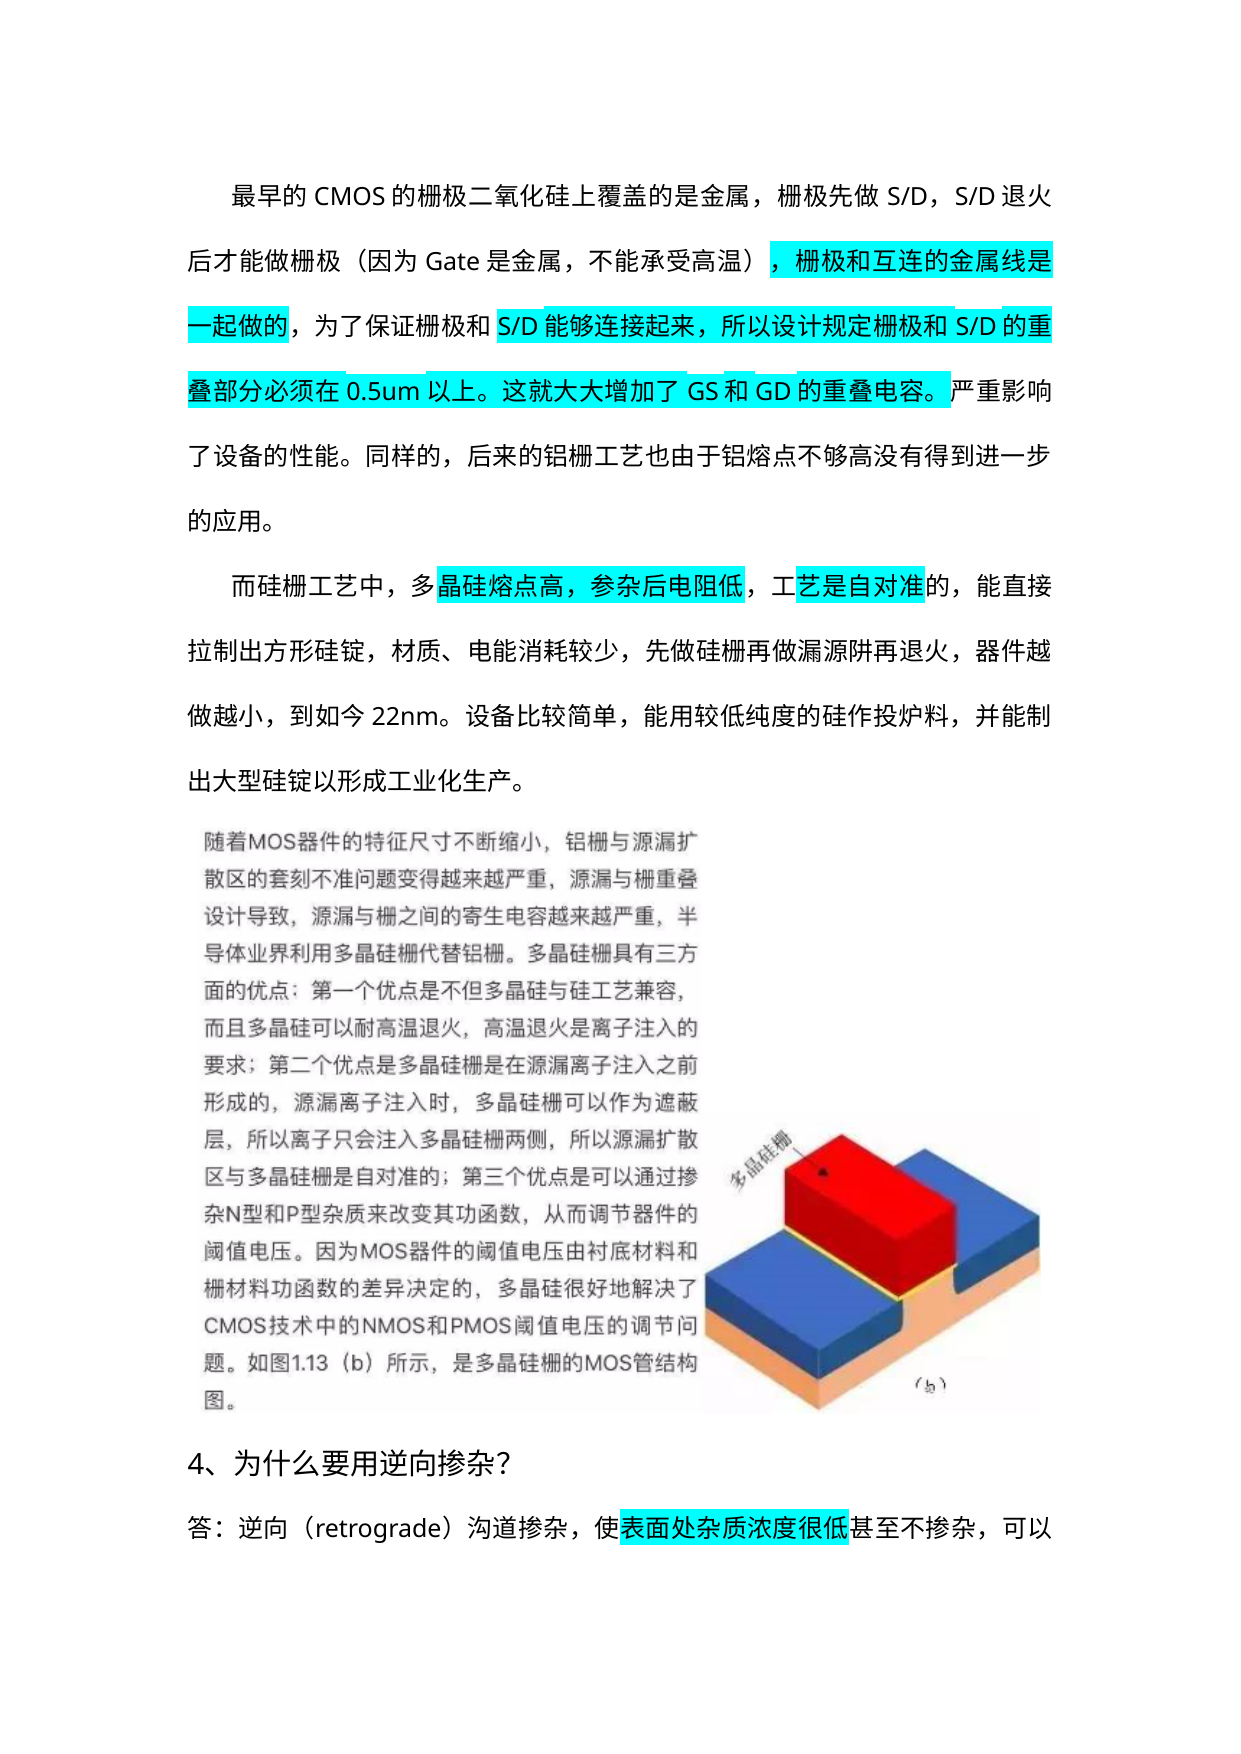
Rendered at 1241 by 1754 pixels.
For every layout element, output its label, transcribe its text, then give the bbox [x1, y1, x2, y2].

text 最早的CMOS的栅极二氧化硅上覆盖的是金属，栅极先做S/D，S/D退火后才能做栅极（因为Gate是金属，不能承受高温），栅极和互连的金属线是一起做的，为了保证栅极和S/D能够连接起来，所以设计规定栅极和S/D的重叠部分必须在0.5um以上。这就大大增加了GS和GD的重叠电容。严重影响了设备的性能。同样的，后来的铝栅工艺也由于铝熔点不够高没有得到进一步的应用。 [187, 162, 1053, 552]
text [187, 1494, 1053, 1559]
text 而硅栅工艺中，多晶硅熔点高，参杂后电阻低，工艺是自对准的，能直接拉制出方形硅锭，材质、电能消耗较少，先做硅栅再做漏源阱再退火，器件越做越小，到如今22nm。设备比较简单，能用较低纯度的硅作投炉料，并能制出大型硅锭以形成工业化生产。 [187, 552, 1053, 812]
picture [198, 827, 1042, 1414]
text 4、为什么要用逆向掺杂？ [187, 1429, 1053, 1494]
